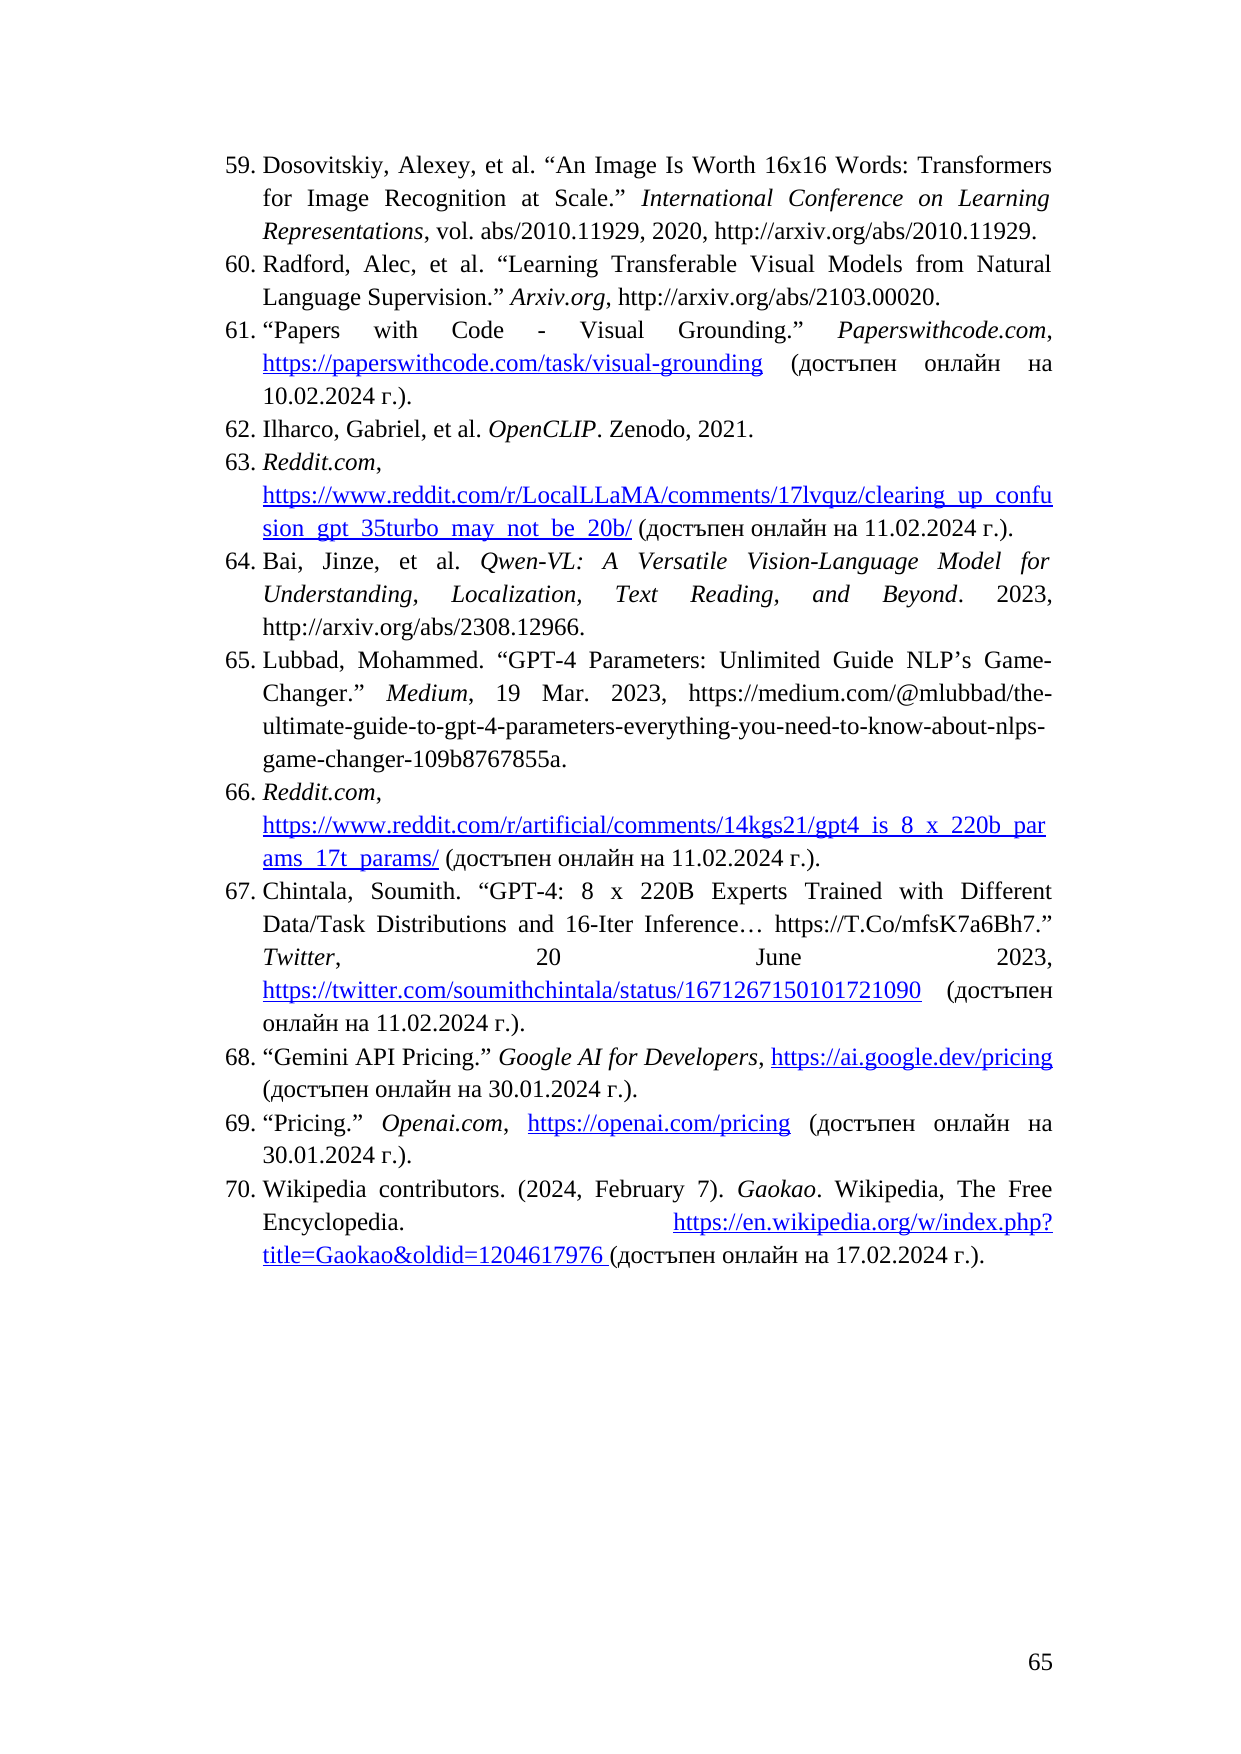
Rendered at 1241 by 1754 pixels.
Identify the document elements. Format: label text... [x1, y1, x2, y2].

list Wikipedia contributors. (2024, February 7). Gaokao. Wikipedia, The Free Encyclopedia. https://en.wikipedia.org/w/index.php?title=Gaokao&oldid=1204617976 (достъпен онлайн на 17.02.2024 г.). [225, 1174, 1053, 1268]
list Bai, Jinze, et al. Qwen-VL: A Versatile Vision-Language Model for Understanding, Localization, Text Reading, and Beyond. 2023, http://arxiv.org/abs/2308.12966. [225, 546, 1053, 641]
list Reddit.com, https://www.reddit.com/r/artificial/comments/14kgs21/gpt4_is_8_x_220b_params_17t_params/ (достъпен онлайн на 11.02.2024 г.). [225, 777, 1053, 872]
list “Pricing.” Openai.com, https://openai.com/pricing (достъпен онлайн на 30.01.2024 г.). [225, 1108, 1053, 1169]
list Lubbad, Mohammed. “GPT-4 Parameters: Unlimited Guide NLP’s Game-Changer.” Medium, 19 Mar. 2023, https://medium.com/@mlubbad/the-ultimate-guide-to-gpt-4-parameters-everything-you-need-to-know-about-nlps-game-changer-109b8767855a. [225, 645, 1053, 773]
list Chintala, Soumith. “GPT-4: 8 x 220B Experts Trained with Different Data/Task Distributions and 16-Iter Inference… https://T.Co/mfsK7a6Bh7.” Twitter, 20 June 2023, https://twitter.com/soumithchintala/status/1671267150101721090 (достъпен онлайн на 11.02.2024 г.). [225, 876, 1053, 1037]
list Dosovitskiy, Alexey, et al. “An Image Is Worth 16x16 Words: Transformers for Image Recognition at Scale.” International Conference on Learning Representations, vol. abs/2010.11929, 2020, http://arxiv.org/abs/2010.11929. [225, 150, 1053, 245]
list Reddit.com, https://www.reddit.com/r/LocalLLaMA/comments/17lvquz/clearing_up_confusion_gpt_35turbo_may_not_be_20b/ (достъпен онлайн на 11.02.2024 г.). [225, 447, 1053, 542]
list “Gemini API Pricing.” Google AI for Developers, https://ai.google.dev/pricing (достъпен онлайн на 30.01.2024 г.). [225, 1042, 1053, 1103]
list Radford, Alec, et al. “Learning Transferable Visual Models from Natural Language Supervision.” Arxiv.org, http://arxiv.org/abs/2103.00020. [225, 249, 1053, 311]
list “Papers with Code - Visual Grounding.” Paperswithcode.com, https://paperswithcode.com/task/visual-grounding (достъпен онлайн на 10.02.2024 г.). [225, 315, 1053, 410]
list Ilharco, Gabriel, et al. OpenCLIP. Zenodo, 2021. [225, 414, 1053, 443]
